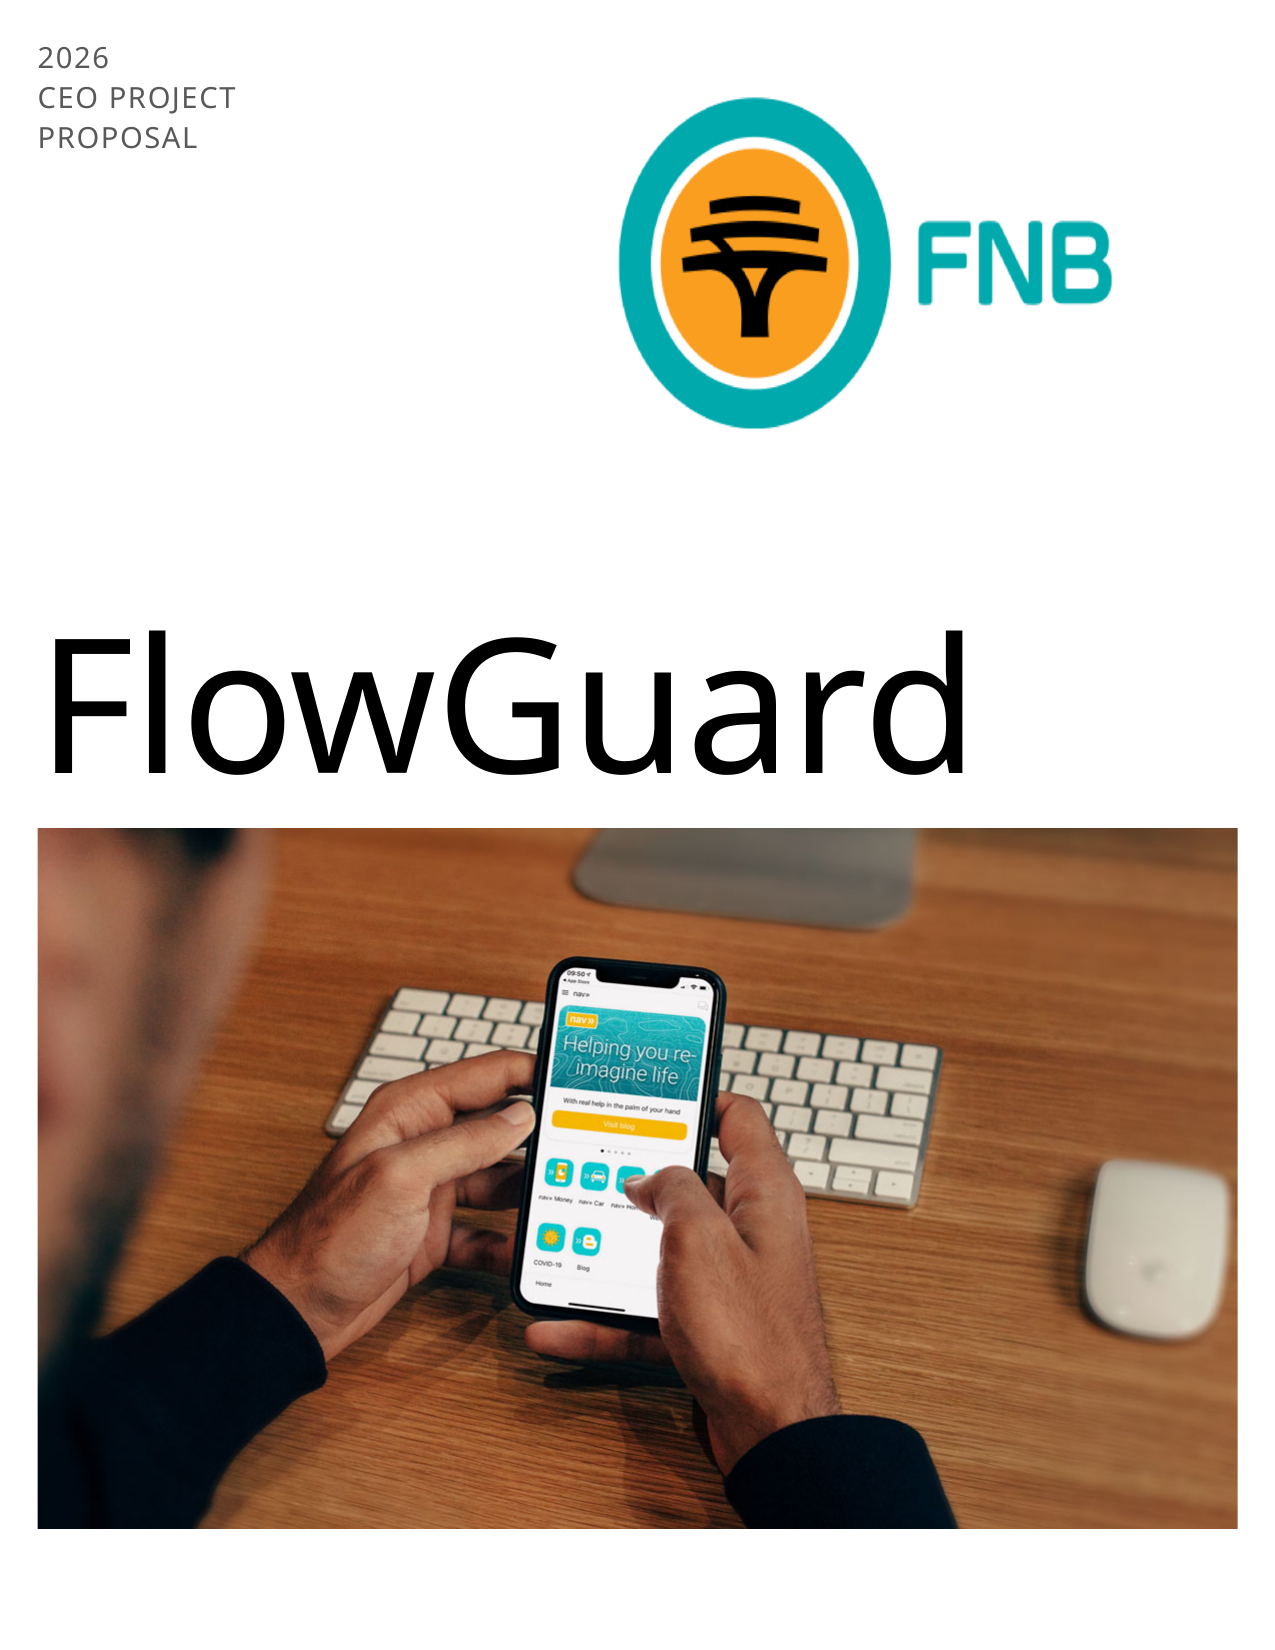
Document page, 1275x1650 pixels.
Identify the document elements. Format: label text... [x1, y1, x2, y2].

picture [507, 37, 1238, 478]
table_header [358, 38, 1237, 547]
table_header 2026 CEO project PROPOSAL [38, 38, 358, 547]
picture [37, 828, 1238, 1529]
text FlowGuard [37, 573, 1237, 828]
